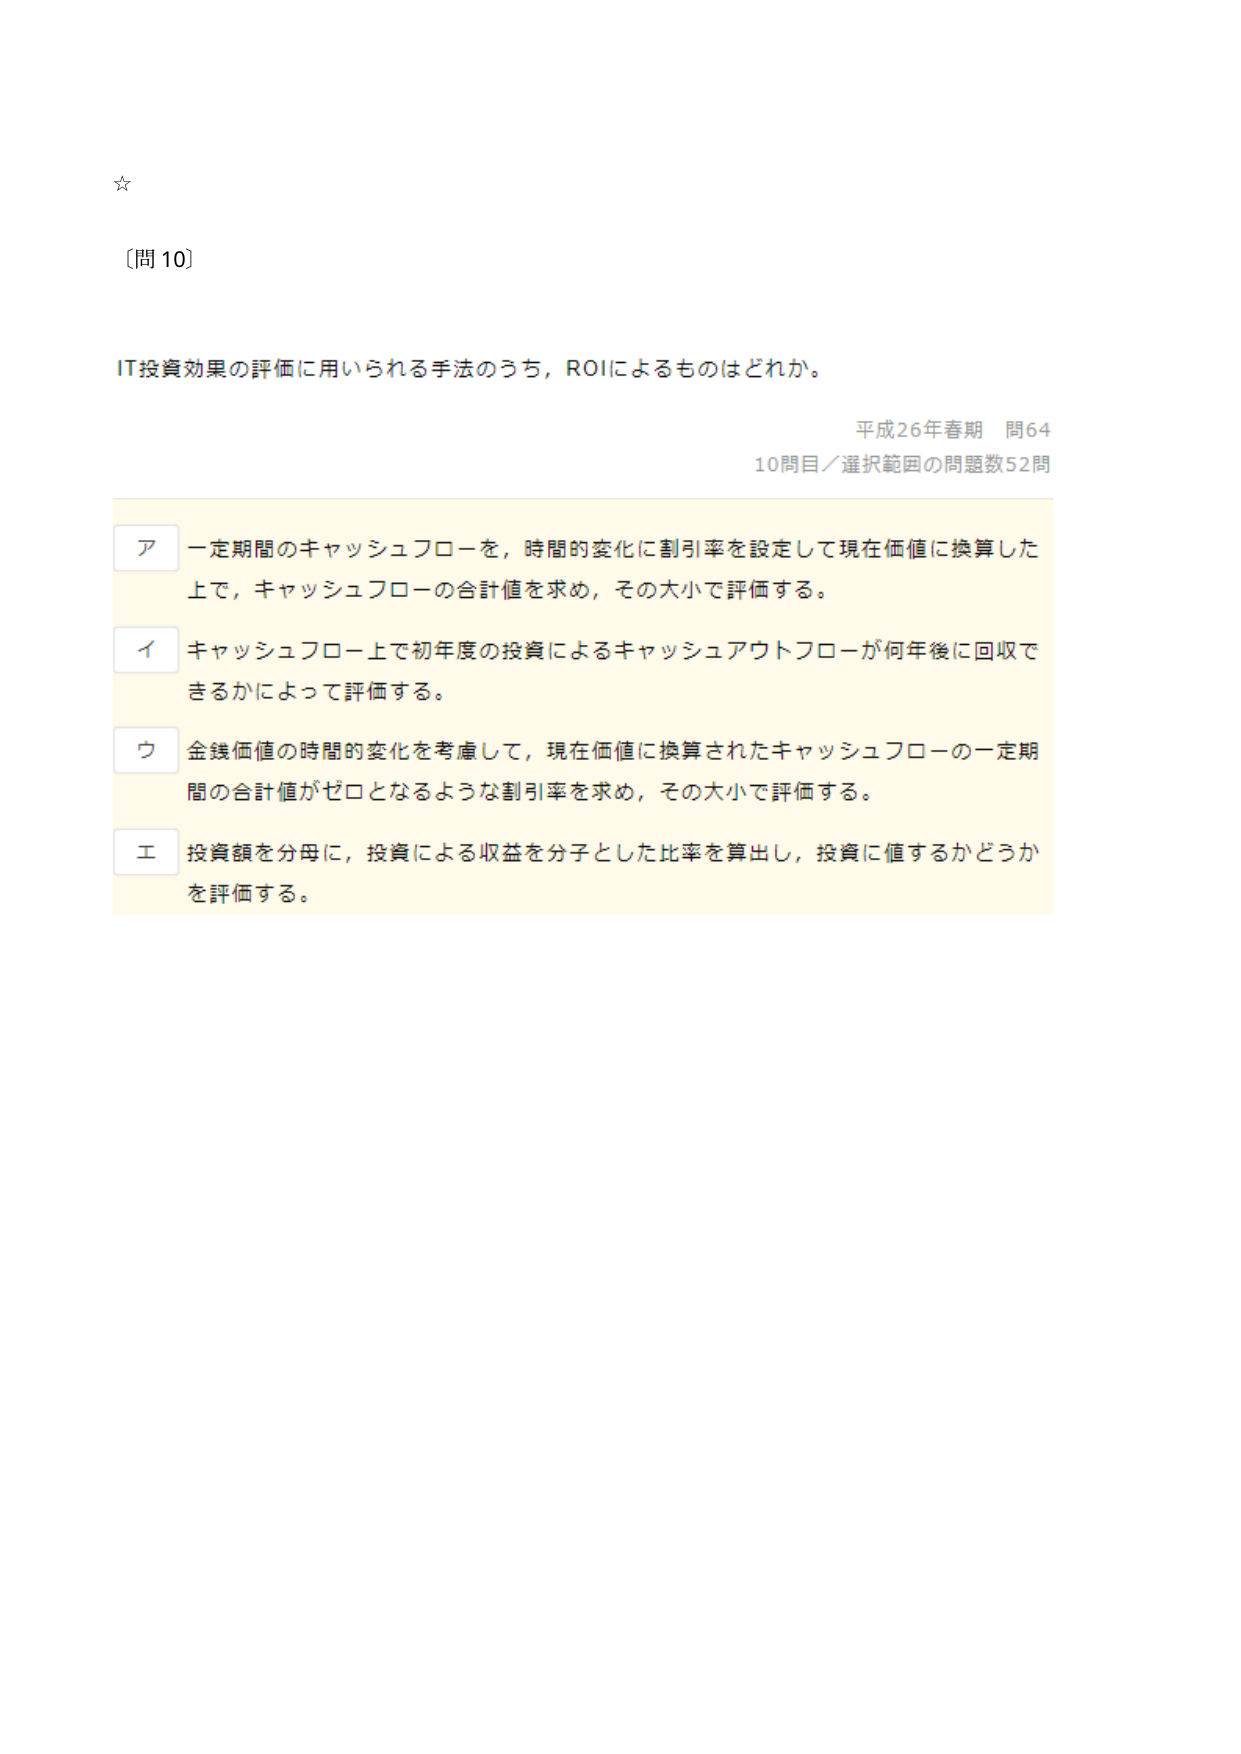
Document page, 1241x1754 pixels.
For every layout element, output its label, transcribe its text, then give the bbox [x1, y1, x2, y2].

picture [112, 352, 1054, 915]
text 〔問10〕 [112, 239, 1128, 277]
text ☆ [112, 164, 1128, 202]
